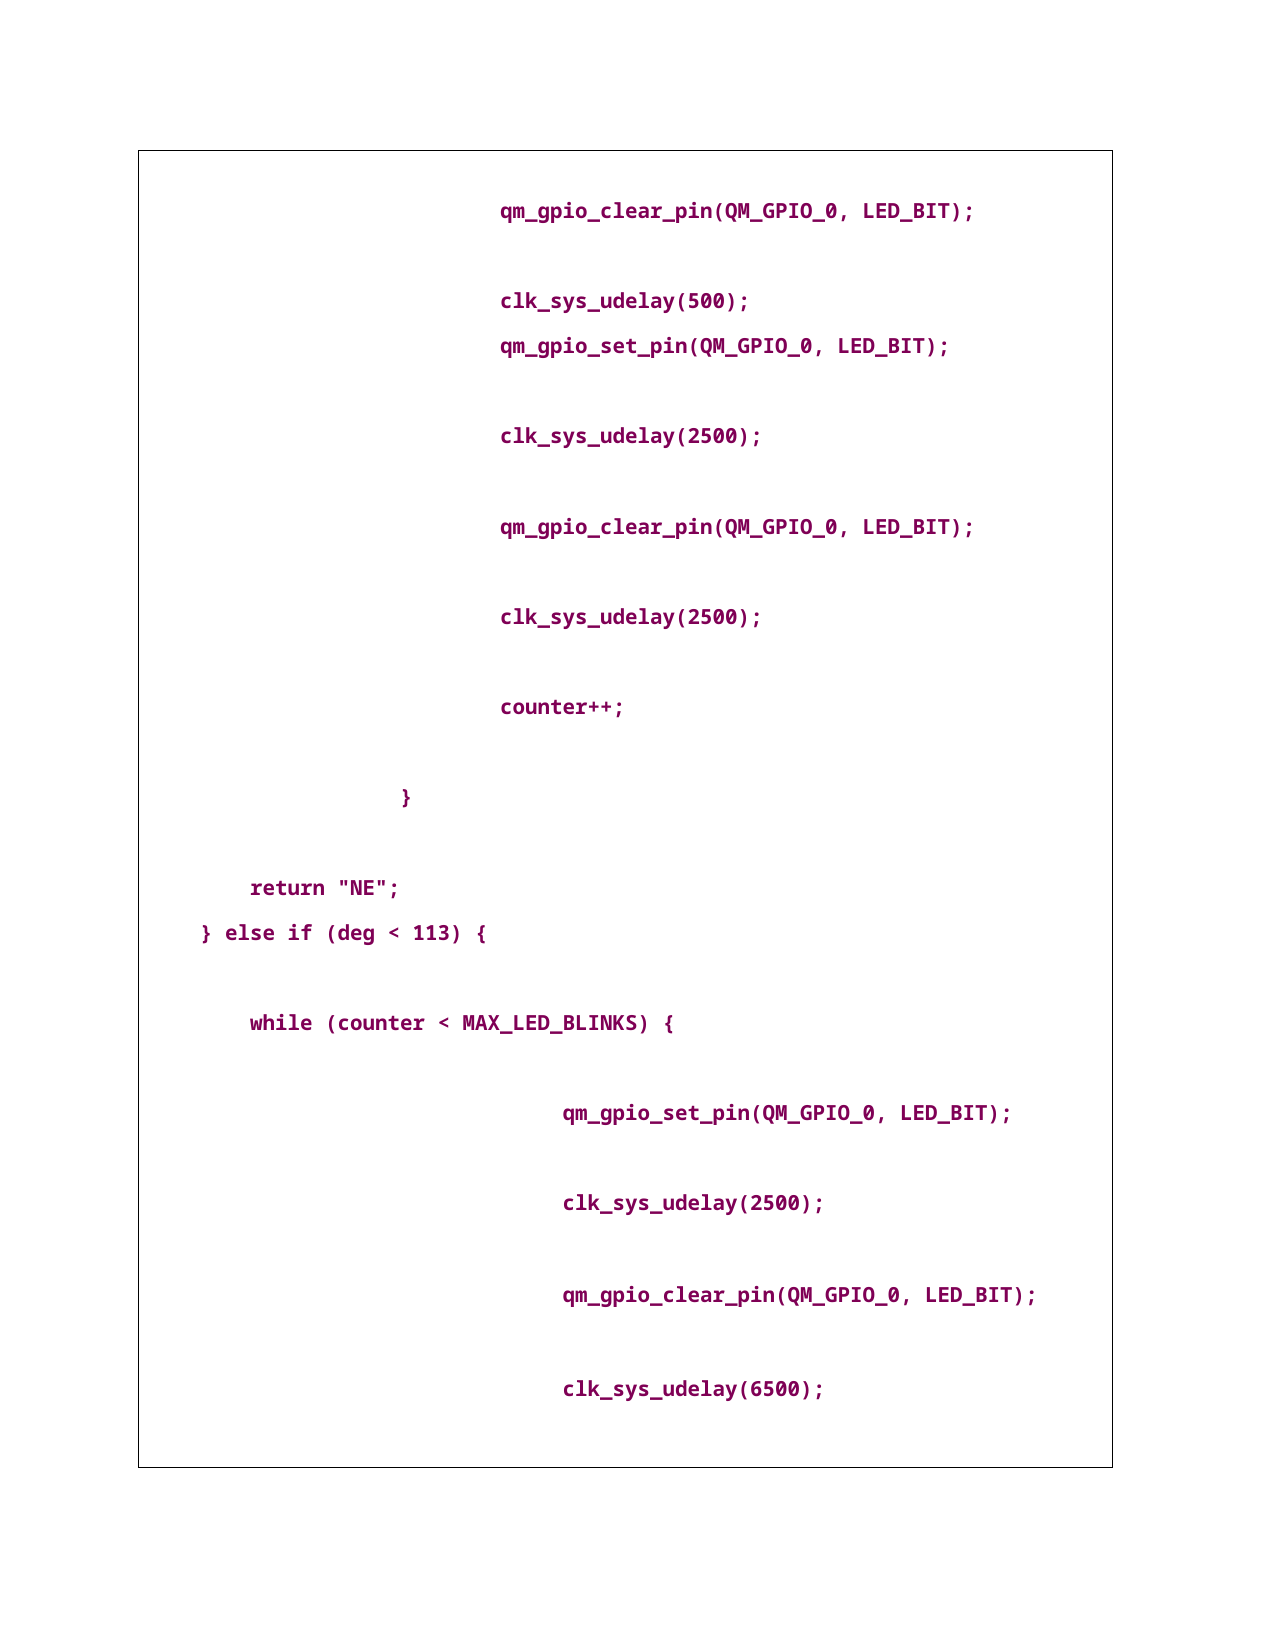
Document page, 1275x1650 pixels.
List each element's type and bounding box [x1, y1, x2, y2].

table_header [139, 151, 1112, 1467]
